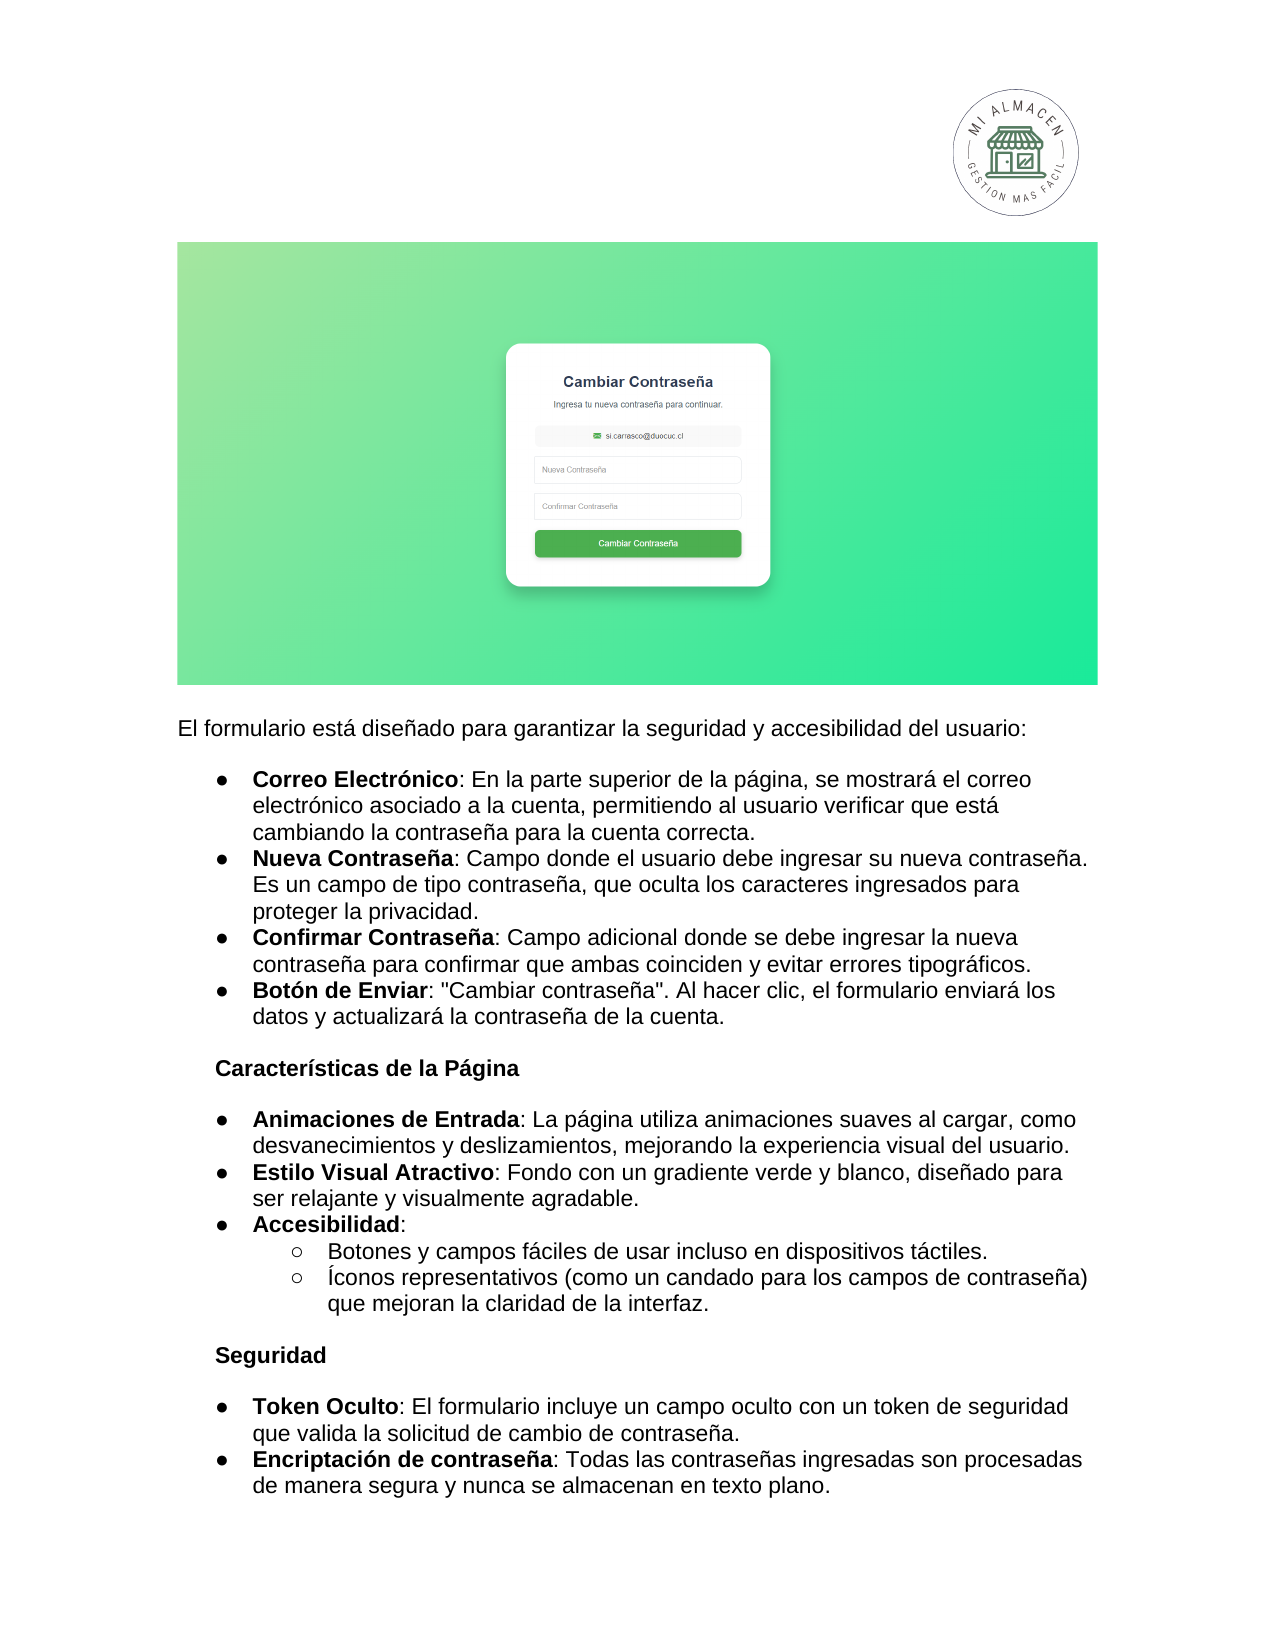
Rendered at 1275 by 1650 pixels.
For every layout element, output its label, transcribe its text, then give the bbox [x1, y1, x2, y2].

list Accesibilidad: [215, 1211, 1098, 1238]
list Botón de Enviar: "Cambiar contraseña". Al hacer clic, el formulario enviará los datos y actualizará la contraseña de la cuenta. [215, 977, 1098, 1029]
list Estilo Visual Atractivo: Fondo con un gradiente verde y blanco, diseñado para ser relajante y visualmente agradable. [215, 1159, 1098, 1211]
list Correo Electrónico: En la parte superior de la página, se mostrará el correo electrónico asociado a la cuenta, permitiendo al usuario verificar que está cambiando la contraseña para la cuenta correcta. [215, 766, 1098, 845]
list Confirmar Contraseña: Campo adicional donde se debe ingresar la nueva contraseña para confirmar que ambas coinciden y evitar errores tipográficos. [215, 924, 1098, 977]
subtitle Seguridad [215, 1342, 1098, 1368]
list Botones y campos fáciles de usar incluso en dispositivos táctiles. [290, 1238, 1098, 1264]
list Nueva Contraseña: Campo donde el usuario debe ingresar su nueva contraseña. Es un campo de tipo contraseña, que oculta los caracteres ingresados para proteger la privacidad. [215, 845, 1098, 924]
text El formulario está diseñado para garantizar la seguridad y accesibilidad del usuario: [177, 715, 1098, 741]
list Encriptación de contraseña: Todas las contraseñas ingresadas son procesadas de manera segura y nunca se almacenan en texto plano. [215, 1446, 1098, 1498]
list Íconos representativos (como un candado para los campos de contraseña) que mejoran la claridad de la interfaz. [290, 1264, 1098, 1317]
list Animaciones de Entrada: La página utiliza animaciones suaves al cargar, como desvanecimientos y deslizamientos, mejorando la experiencia visual del usuario. [215, 1106, 1098, 1159]
subtitle Características de la Página [215, 1054, 1098, 1081]
picture [177, 242, 1098, 685]
list Token Oculto: El formulario incluye un campo oculto con un token de seguridad que valida la solicitud de cambio de contraseña. [215, 1393, 1098, 1446]
picture [937, 73, 1098, 235]
